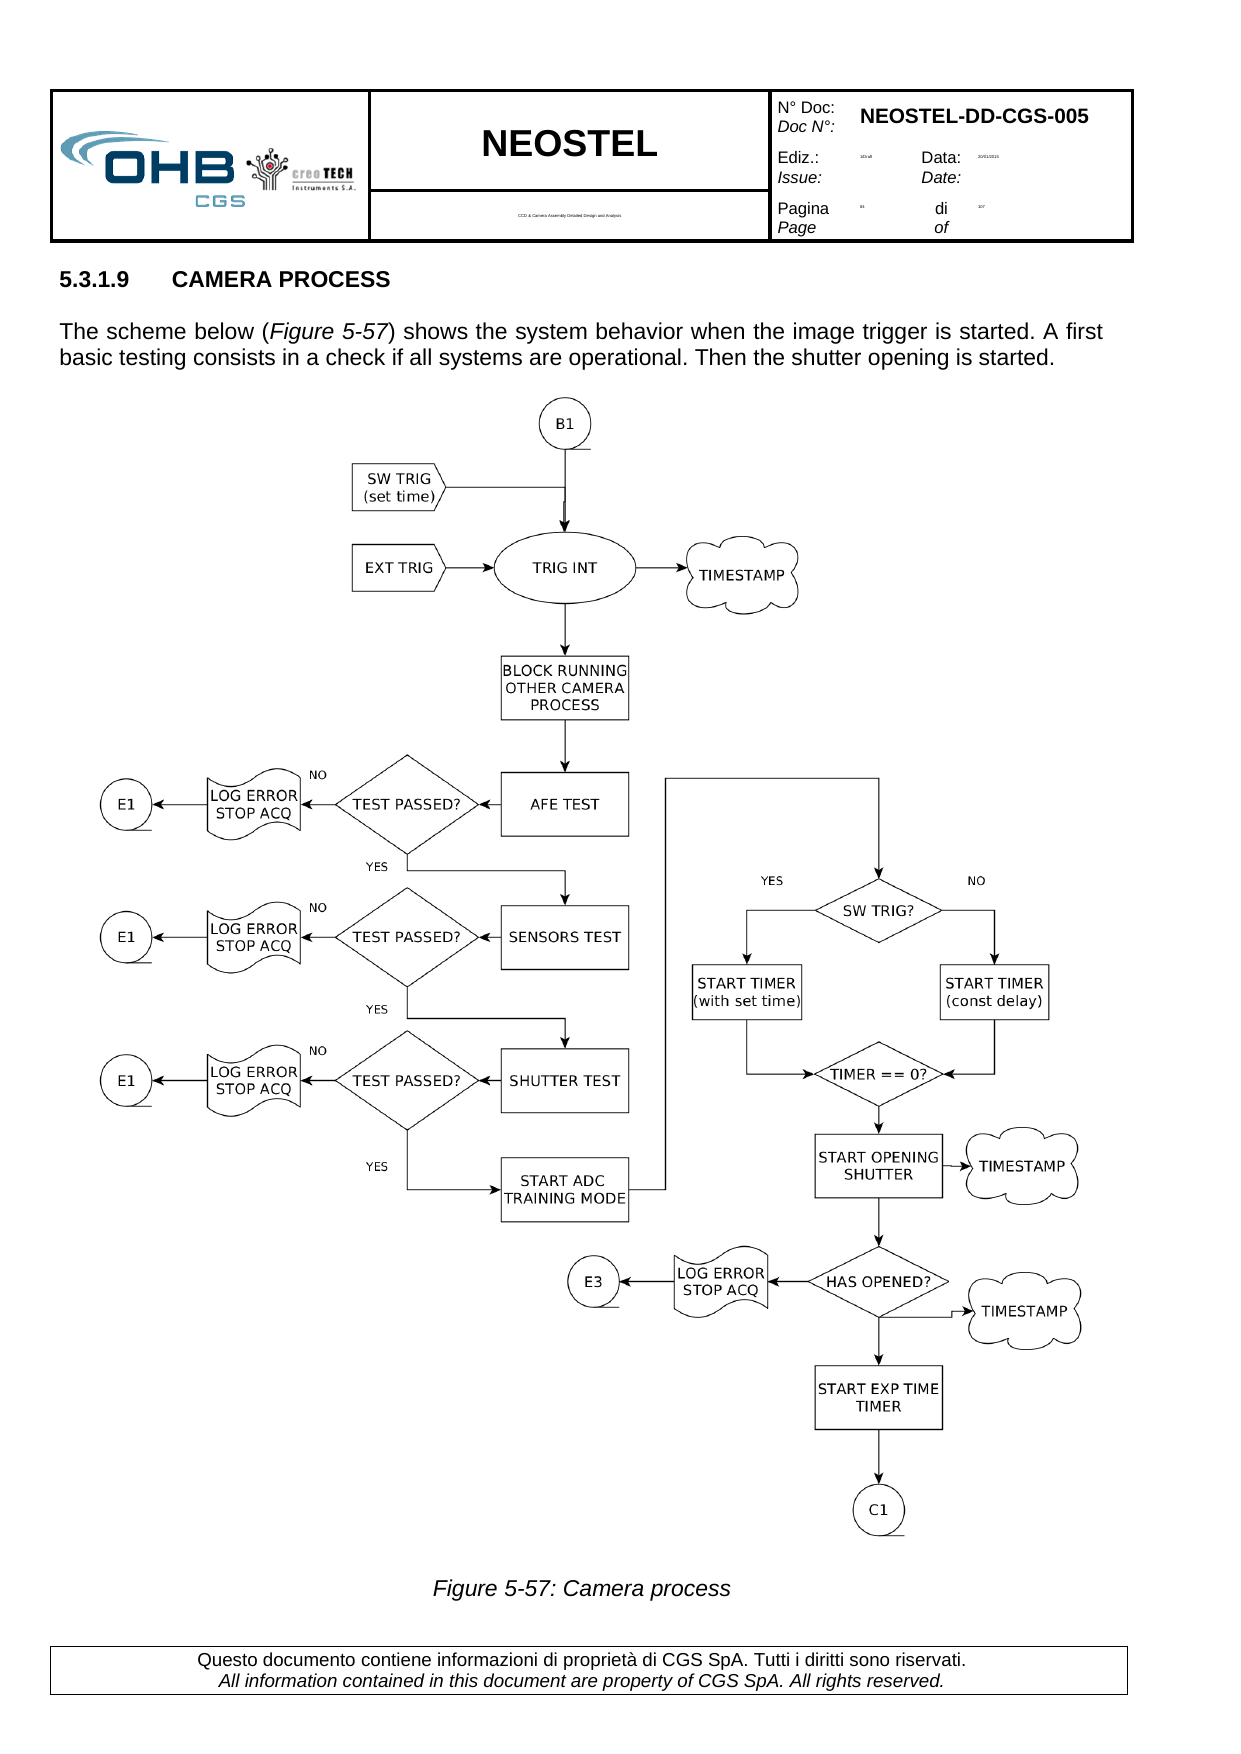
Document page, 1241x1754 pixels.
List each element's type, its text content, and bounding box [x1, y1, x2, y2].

picture [60, 131, 361, 207]
subtitle CAMERA PROCESS [59, 266, 1104, 293]
picture [59, 382, 1105, 1551]
